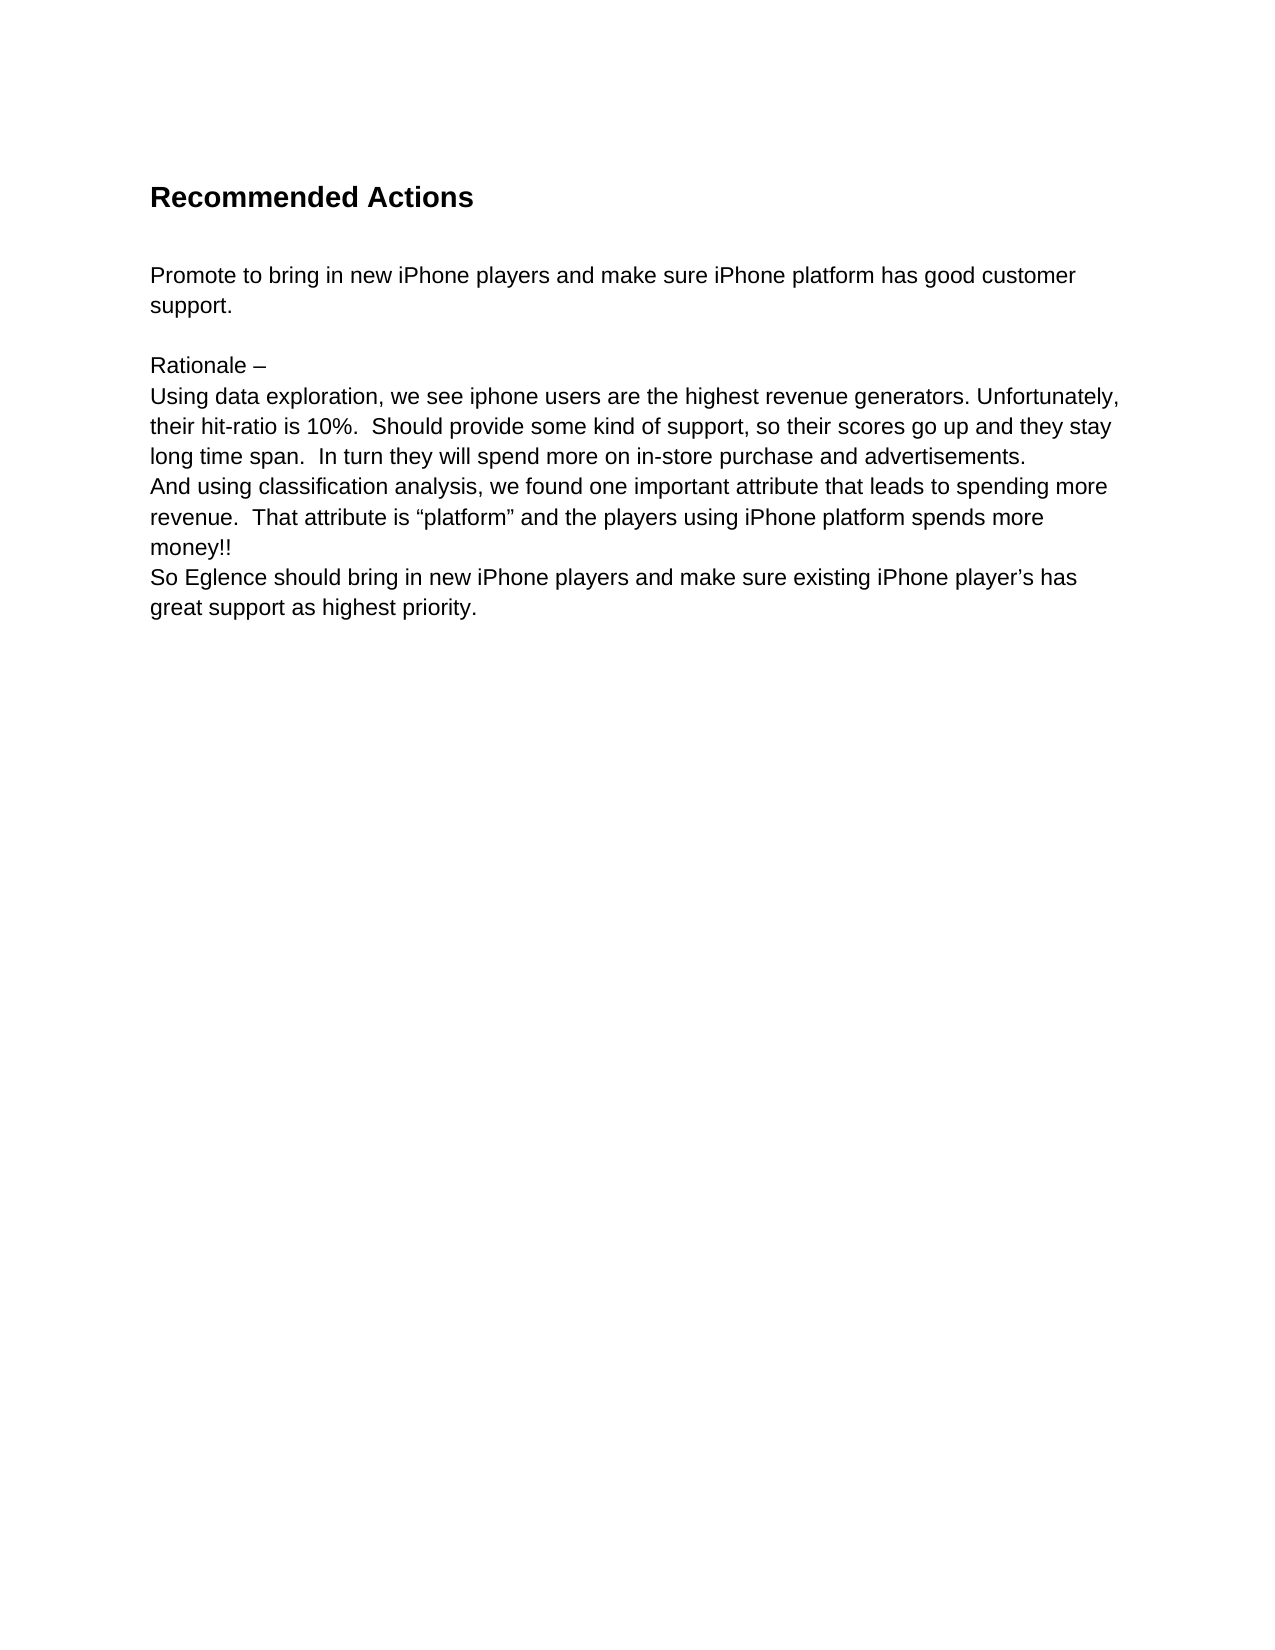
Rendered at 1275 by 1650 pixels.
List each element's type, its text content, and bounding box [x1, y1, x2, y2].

text And using classification analysis, we found one important attribute that leads to spending more revenue. That attribute is “platform” and the players using iPhone platform spends more money!! [150, 473, 1125, 560]
text Recommended Actions [150, 180, 1125, 214]
text Using data exploration, we see iphone users are the highest revenue generators. Unfortunately, their hit-ratio is 10%. Should provide some kind of support, so their scores go up and they stay long time span. In turn they will spend more on in-store purchase and advertisements. [150, 383, 1125, 469]
text Rationale – [150, 352, 1125, 379]
text Promote to bring in new iPhone players and make sure iPhone platform has good customer support. [150, 262, 1125, 318]
text So Eglence should bring in new iPhone players and make sure existing iPhone player’s has great support as highest priority. [150, 564, 1125, 621]
